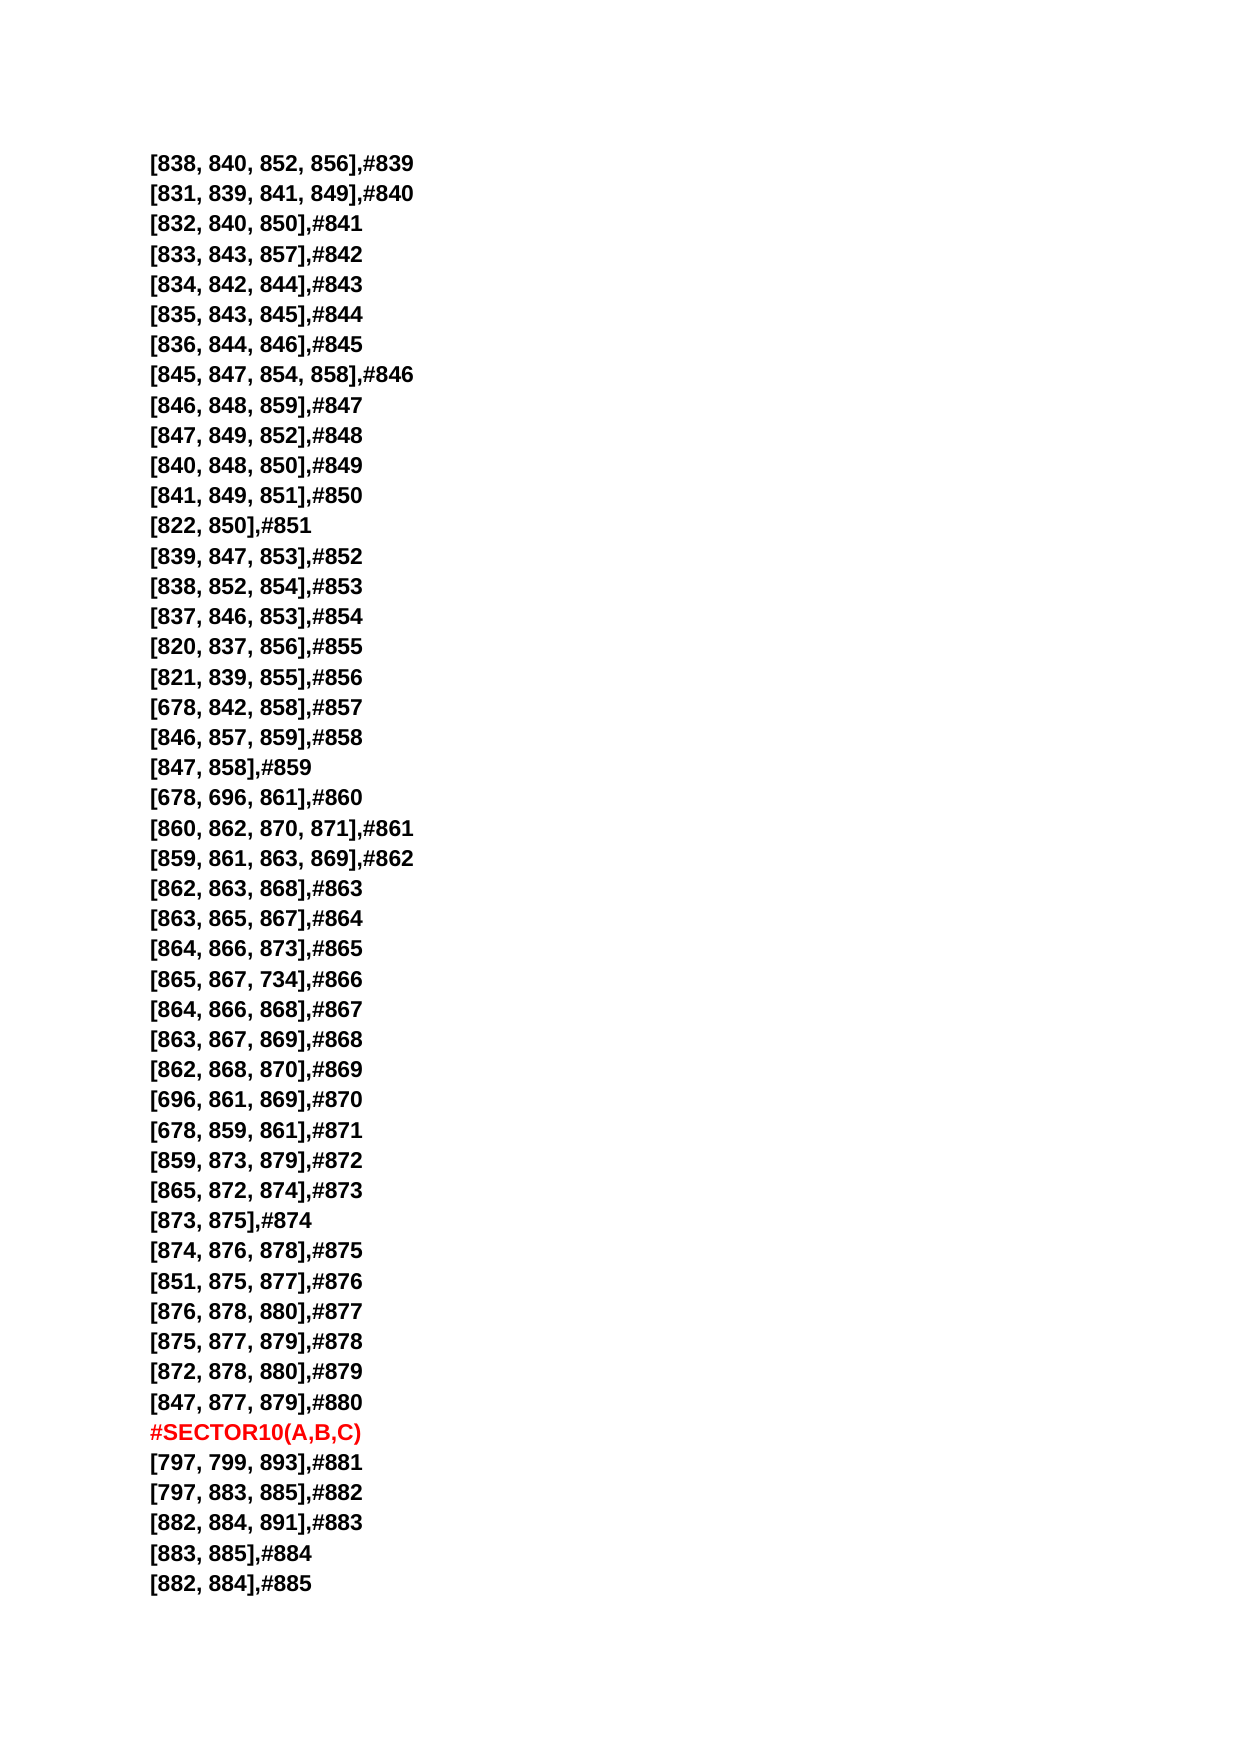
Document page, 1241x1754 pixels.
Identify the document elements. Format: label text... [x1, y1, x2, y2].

text [876, 878, 880],#877 [150, 1298, 1090, 1324]
text [832, 840, 850],#841 [150, 210, 1090, 237]
text [838, 852, 854],#853 [150, 573, 1090, 599]
text [846, 848, 859],#847 [150, 392, 1090, 418]
text [859, 861, 863, 869],#862 [150, 845, 1090, 871]
text [821, 839, 855],#856 [150, 663, 1090, 690]
text [835, 843, 845],#844 [150, 301, 1090, 327]
text [864, 866, 873],#865 [150, 935, 1090, 962]
text [874, 876, 878],#875 [150, 1237, 1090, 1264]
text [822, 850],#851 [150, 512, 1090, 539]
text [820, 837, 856],#855 [150, 633, 1090, 660]
text [838, 840, 852, 856],#839 [150, 150, 1090, 176]
text [837, 846, 853],#854 [150, 603, 1090, 629]
text [847, 858],#859 [150, 754, 1090, 781]
text [864, 866, 868],#867 [150, 996, 1090, 1022]
text [678, 696, 861],#860 [150, 784, 1090, 811]
text [862, 868, 870],#869 [150, 1056, 1090, 1083]
text [875, 877, 879],#878 [150, 1328, 1090, 1354]
text [678, 842, 858],#857 [150, 694, 1090, 720]
text [831, 839, 841, 849],#840 [150, 180, 1090, 207]
text [840, 848, 850],#849 [150, 452, 1090, 478]
text [882, 884, 891],#883 [150, 1509, 1090, 1536]
text [883, 885],#884 [150, 1539, 1090, 1566]
text [862, 863, 868],#863 [150, 875, 1090, 901]
text [839, 847, 853],#852 [150, 543, 1090, 569]
text [859, 873, 879],#872 [150, 1147, 1090, 1173]
text [797, 883, 885],#882 [150, 1479, 1090, 1506]
text [678, 859, 861],#871 [150, 1117, 1090, 1143]
text [860, 862, 870, 871],#861 [150, 814, 1090, 841]
text [872, 878, 880],#879 [150, 1358, 1090, 1385]
text #SECTOR10(A,B,C) [150, 1419, 1090, 1445]
text [865, 867, 734],#866 [150, 966, 1090, 992]
text [847, 877, 879],#880 [150, 1388, 1090, 1415]
text [797, 799, 893],#881 [150, 1449, 1090, 1475]
text [834, 842, 844],#843 [150, 271, 1090, 297]
text [845, 847, 854, 858],#846 [150, 361, 1090, 388]
text [696, 861, 869],#870 [150, 1086, 1090, 1113]
text [846, 857, 859],#858 [150, 724, 1090, 750]
text [865, 872, 874],#873 [150, 1177, 1090, 1203]
text [833, 843, 857],#842 [150, 241, 1090, 267]
text [847, 849, 852],#848 [150, 422, 1090, 448]
text [863, 867, 869],#868 [150, 1026, 1090, 1052]
text [863, 865, 867],#864 [150, 905, 1090, 932]
text [836, 844, 846],#845 [150, 331, 1090, 358]
text [841, 849, 851],#850 [150, 482, 1090, 509]
text [882, 884],#885 [150, 1570, 1090, 1596]
text [873, 875],#874 [150, 1207, 1090, 1234]
text [851, 875, 877],#876 [150, 1268, 1090, 1294]
